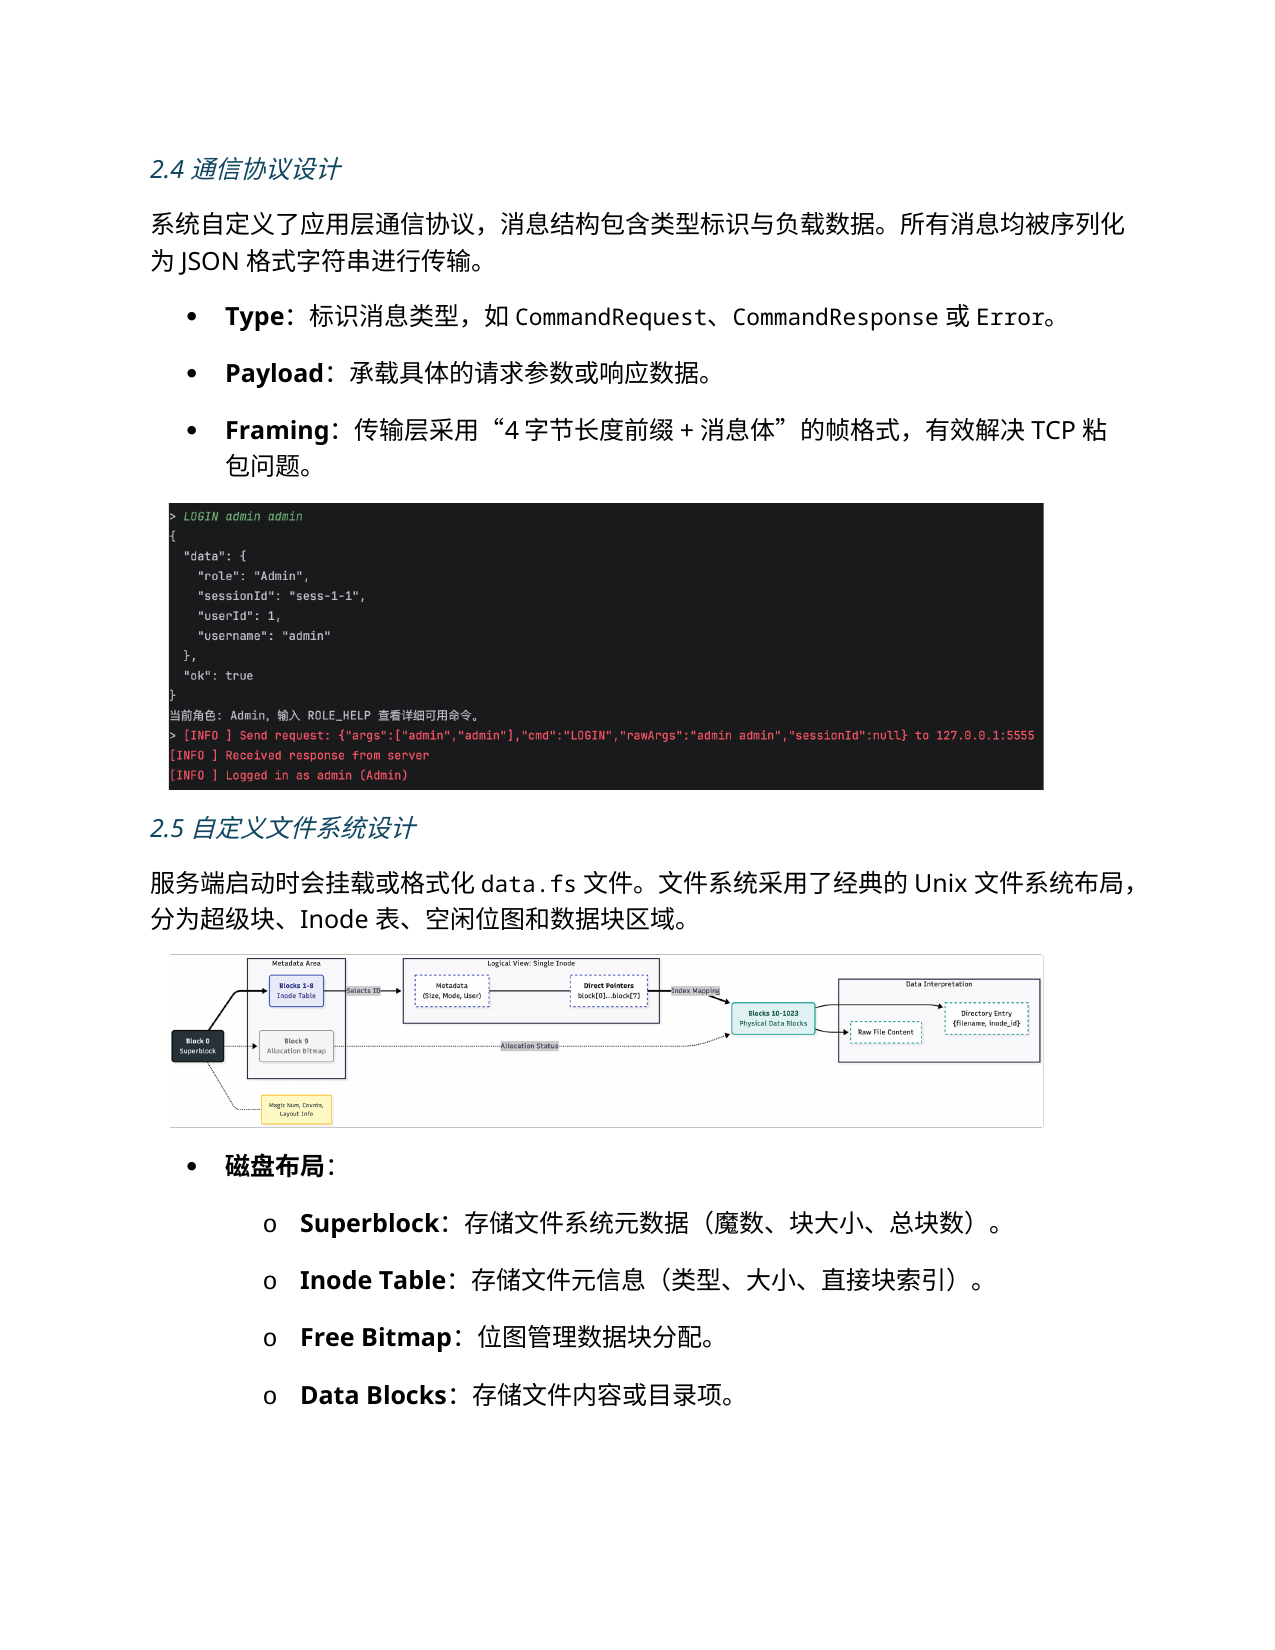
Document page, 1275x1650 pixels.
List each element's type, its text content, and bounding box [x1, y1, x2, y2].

text 系统自定义了应用层通信协议，消息结构包含类型标识与负载数据。所有消息均被序列化为 JSON 格式字符串进行传输。 [150, 205, 1125, 277]
subtitle 2.4 通信协议设计 [150, 150, 1125, 186]
picture [168, 954, 1044, 1128]
list Type：标识消息类型，如 CommandRequest、CommandResponse 或 Error。 [187, 296, 1125, 332]
picture [168, 503, 1044, 790]
text 服务端启动时会挂载或格式化 data.fs 文件。文件系统采用了经典的 Unix 文件系统布局，分为超级块、Inode 表、空闲位图和数据块区域。 [150, 863, 1125, 936]
list Superblock：存储文件系统元数据（魔数、块大小、总块数）。 [262, 1203, 1125, 1240]
list Payload：承载具体的请求参数或响应数据。 [187, 353, 1125, 389]
list Free Bitmap：位图管理数据块分配。 [262, 1318, 1125, 1354]
list Framing：传输层采用“4字节长度前缀 + 消息体”的帧格式，有效解决 TCP 粘包问题。 [187, 410, 1125, 483]
list Inode Table：存储文件元信息（类型、大小、直接块索引）。 [262, 1261, 1125, 1297]
list Data Blocks：存储文件内容或目录项。 [262, 1375, 1125, 1412]
list 磁盘布局： [187, 1146, 1125, 1182]
subtitle 2.5 自定义文件系统设计 [150, 808, 1125, 844]
